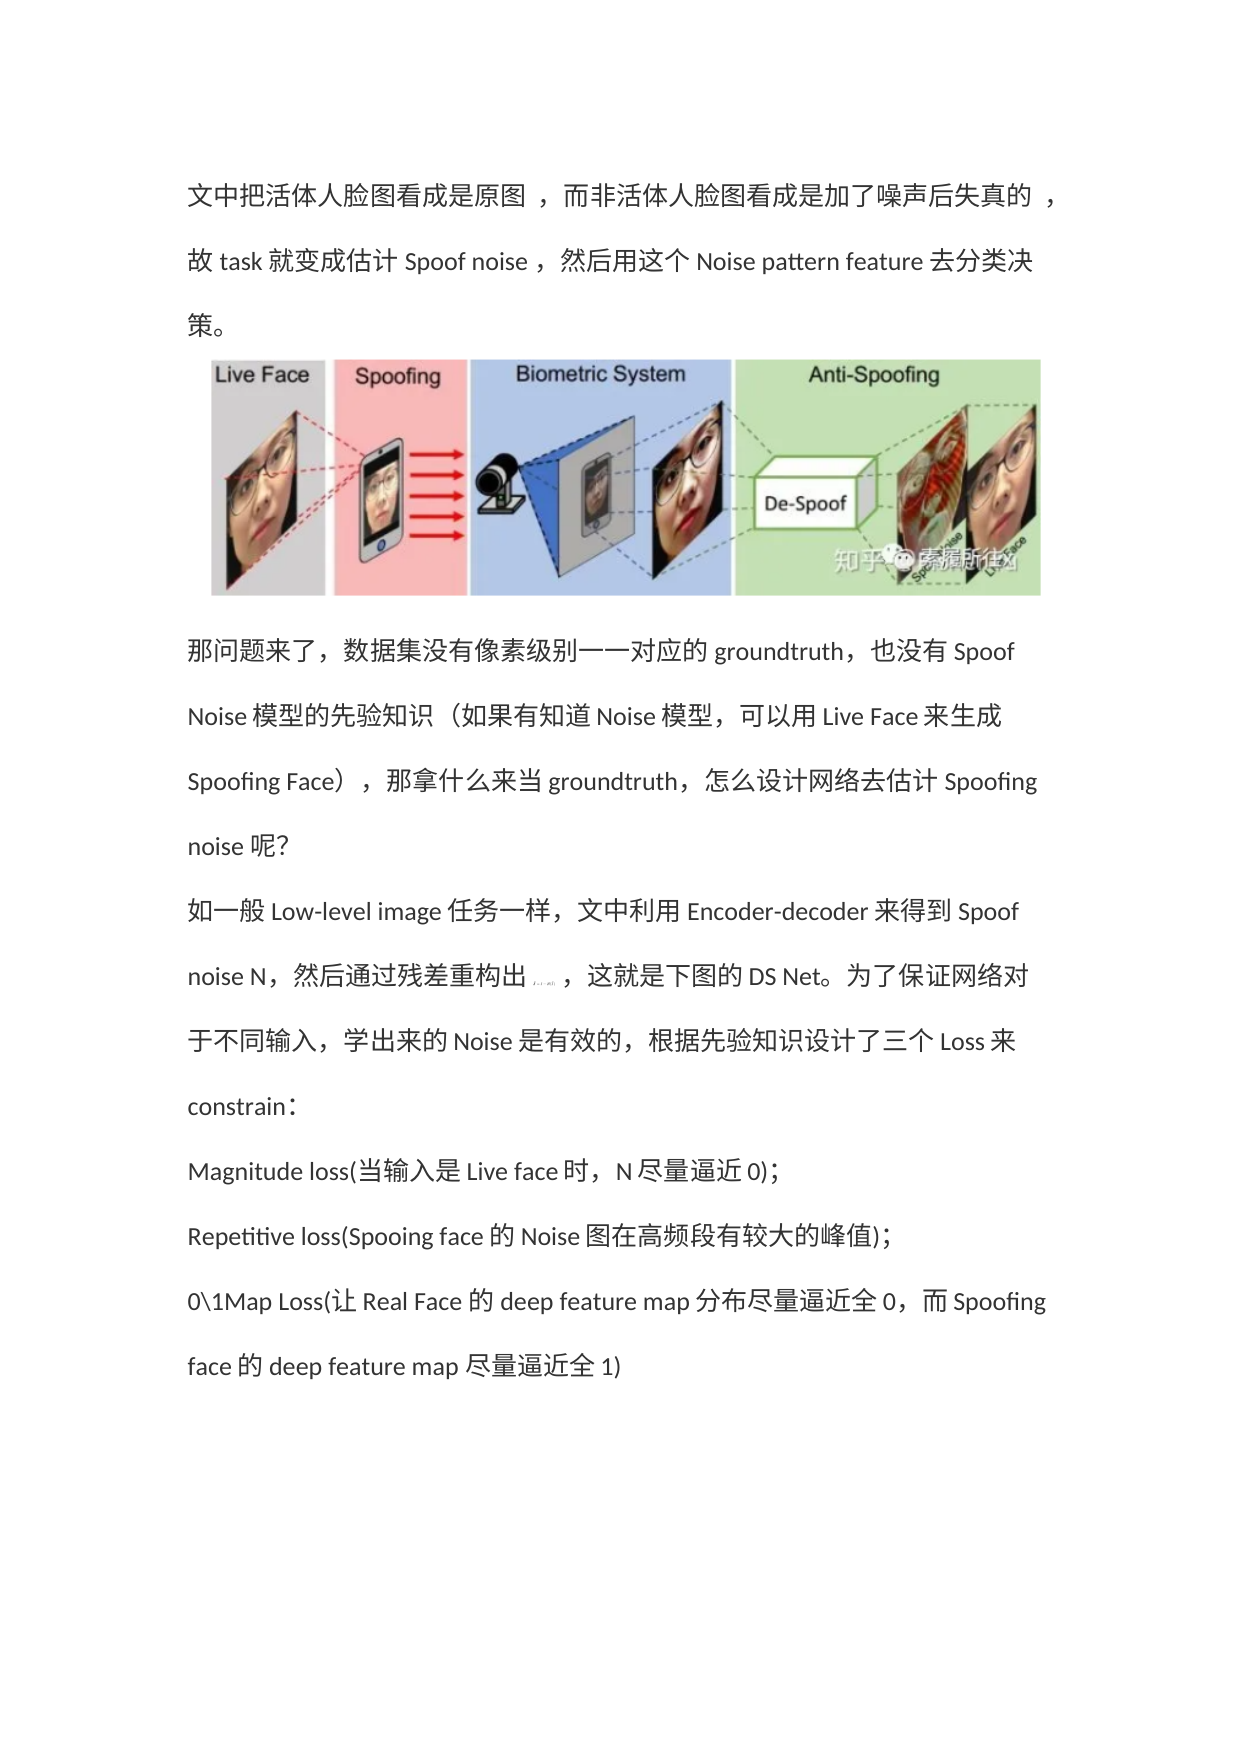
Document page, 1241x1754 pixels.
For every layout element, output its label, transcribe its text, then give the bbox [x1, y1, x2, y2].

text 那问题来了，数据集没有像素级别一一对应的 groundtruth，也没有Spoof Noise模型的先验知识（如果有知道Noise模型，可以用Live Face来生成Spoofing Face），那拿什么来当groundtruth，怎么设计网络去估计 Spoofing noise 呢？ [187, 617, 1053, 877]
text Magnitude loss(当输入是Live face时，N尽量逼近0)； [187, 1137, 1053, 1202]
text 0\1Map Loss(让Real Face 的 deep feature map分布尽量逼近全0，而Spoofing face的 deep feature map 尽量逼近全1) [187, 1267, 1053, 1397]
text 如一般Low-level image任务一样，文中利用Encoder-decoder来得到 Spoof noise N，然后通过残差重构出 ，这就是下图的DS Net。为了保证网络对于不同输入，学出来的Noise是有效的，根据先验知识设计了三个Loss来constrain： [187, 877, 1053, 1137]
text 文中把活体人脸图看成是原图 ，而非活体人脸图看成是加了噪声后失真的 ，故 task 就变成估计 Spoof noise ，然后用这个 Noise pattern feature 去分类决策。 [187, 162, 1053, 357]
text Repetitive loss(Spooing face的Noise图在高频段有较大的峰值)； [187, 1202, 1053, 1267]
picture [533, 981, 555, 986]
picture [187, 357, 1053, 608]
